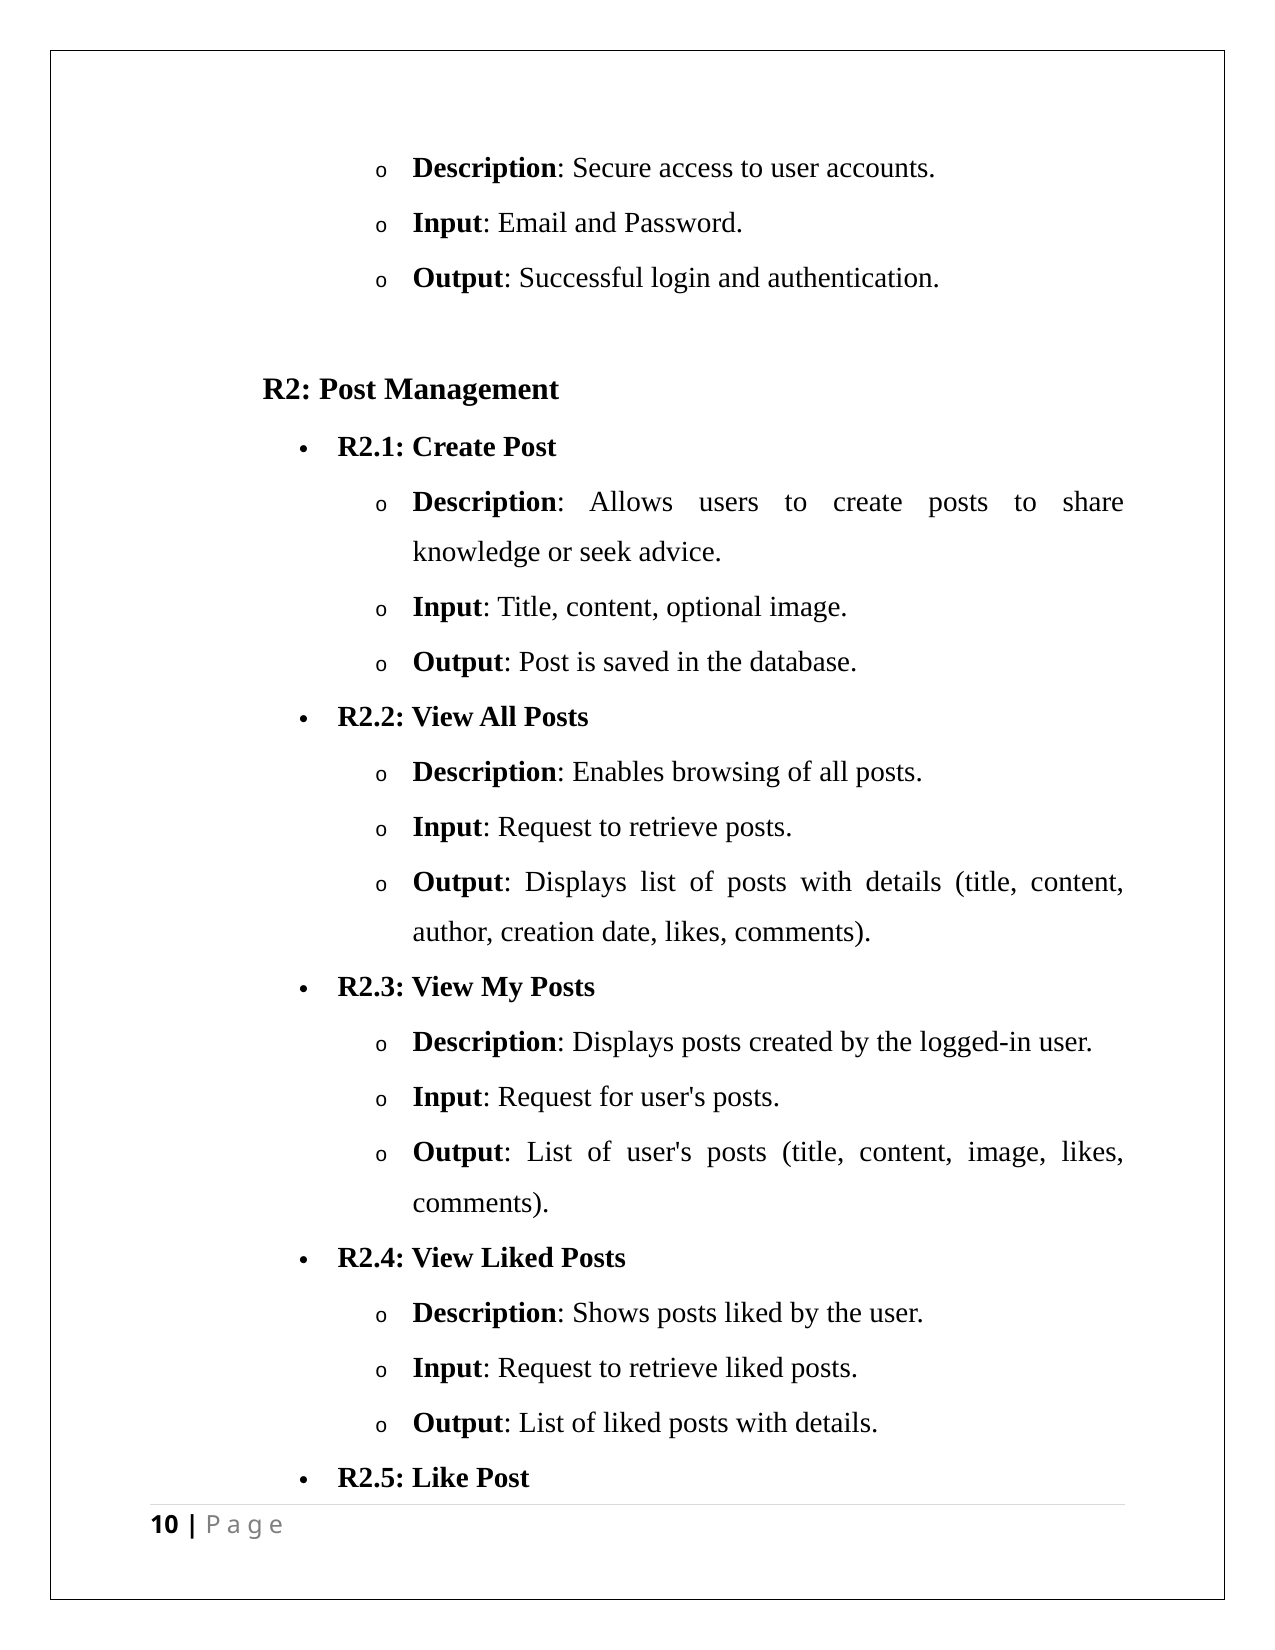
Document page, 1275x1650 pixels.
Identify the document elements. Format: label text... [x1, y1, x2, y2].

list Input: Request to retrieve liked posts. [375, 1350, 1125, 1383]
list R2.5: Like Post [300, 1460, 1125, 1493]
list Input: Title, content, optional image. [375, 589, 1125, 623]
list Output: Successful login and authentication. [375, 260, 1125, 293]
list R2.2: View All Posts [300, 699, 1125, 733]
list Description: Enables browsing of all posts. [375, 754, 1125, 788]
list R2.4: View Liked Posts [300, 1240, 1125, 1273]
list Input: Request to retrieve posts. [375, 809, 1125, 843]
list Output: List of user's posts (title, content, image, likes, comments). [375, 1134, 1125, 1218]
list R2.3: View My Posts [300, 969, 1125, 1003]
list Input: Request for user's posts. [375, 1079, 1125, 1113]
list Description: Displays posts created by the logged-in user. [375, 1024, 1125, 1058]
list Output: List of liked posts with details. [375, 1405, 1125, 1438]
list Output: Post is saved in the database. [375, 644, 1125, 678]
list Description: Shows posts liked by the user. [375, 1295, 1125, 1328]
list Description: Allows users to create posts to share knowledge or seek advice. [375, 484, 1125, 568]
list Input: Email and Password. [375, 205, 1125, 238]
list R2.1: Create Post [300, 429, 1125, 462]
list Output: Displays list of posts with details (title, content, author, creation date, likes, comments). [375, 864, 1125, 948]
text R2: Post Management [262, 370, 1125, 406]
list Description: Secure access to user accounts. [375, 150, 1125, 183]
